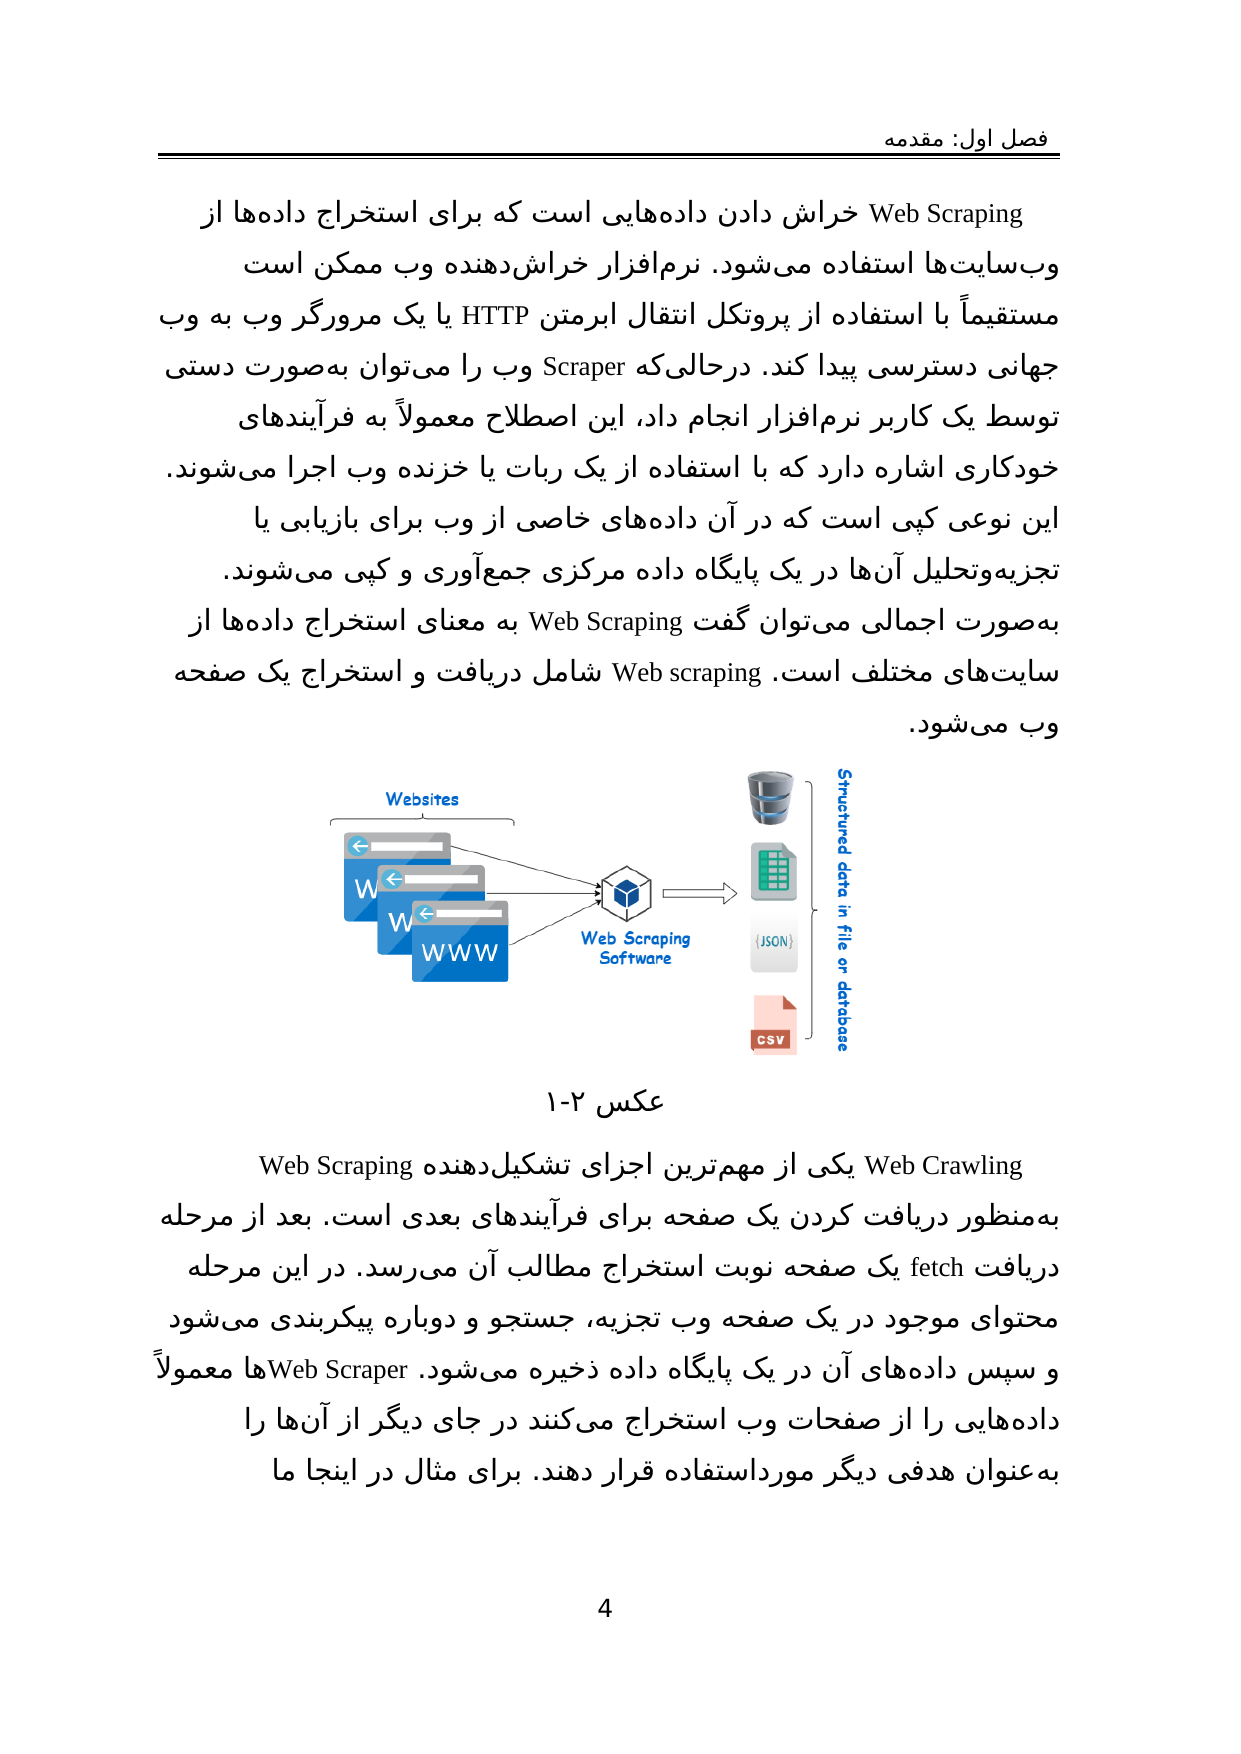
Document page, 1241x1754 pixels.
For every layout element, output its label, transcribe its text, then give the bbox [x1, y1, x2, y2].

text Web Scraping خراش دادن داده‌هایی است که برای استخراج داده‌ها از وب‌سایت‌ها استفاده می‌شود. نرم‌افزار خراش‌دهنده وب ممکن است مستقیماً با استفاده از پروتکل انتقال ابرمتن HTTP یا یک مرورگر وب به وب جهانی دسترسی پیدا کند. درحالی‌که Scraper وب را می‌توان به‌صورت دستی توسط یک کاربر نرم‌افزار انجام داد، این اصطلاح معمولاً به فرآیندهای خودکاری اشاره دارد که با استفاده از یک ربات یا خزنده وب اجرا می‌شوند. این نوعی کپی است که در آن داده‌های خاصی از وب برای بازیابی یا تجزیه‌وتحلیل آن‌ها در یک پایگاه داده مرکزی جمع‌آوری و کپی می‌شوند. به‌صورت اجمالی می‌توان گفت Web Scraping به معنای استخراج داده‌ها از سایت‌های مختلف است. Web scraping شامل دریافت و استخراج یک صفحه وب می‌شود. [150, 196, 1060, 739]
text عکس ۲-۱ [150, 1084, 1060, 1118]
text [150, 1147, 1060, 1487]
picture [330, 768, 880, 1056]
